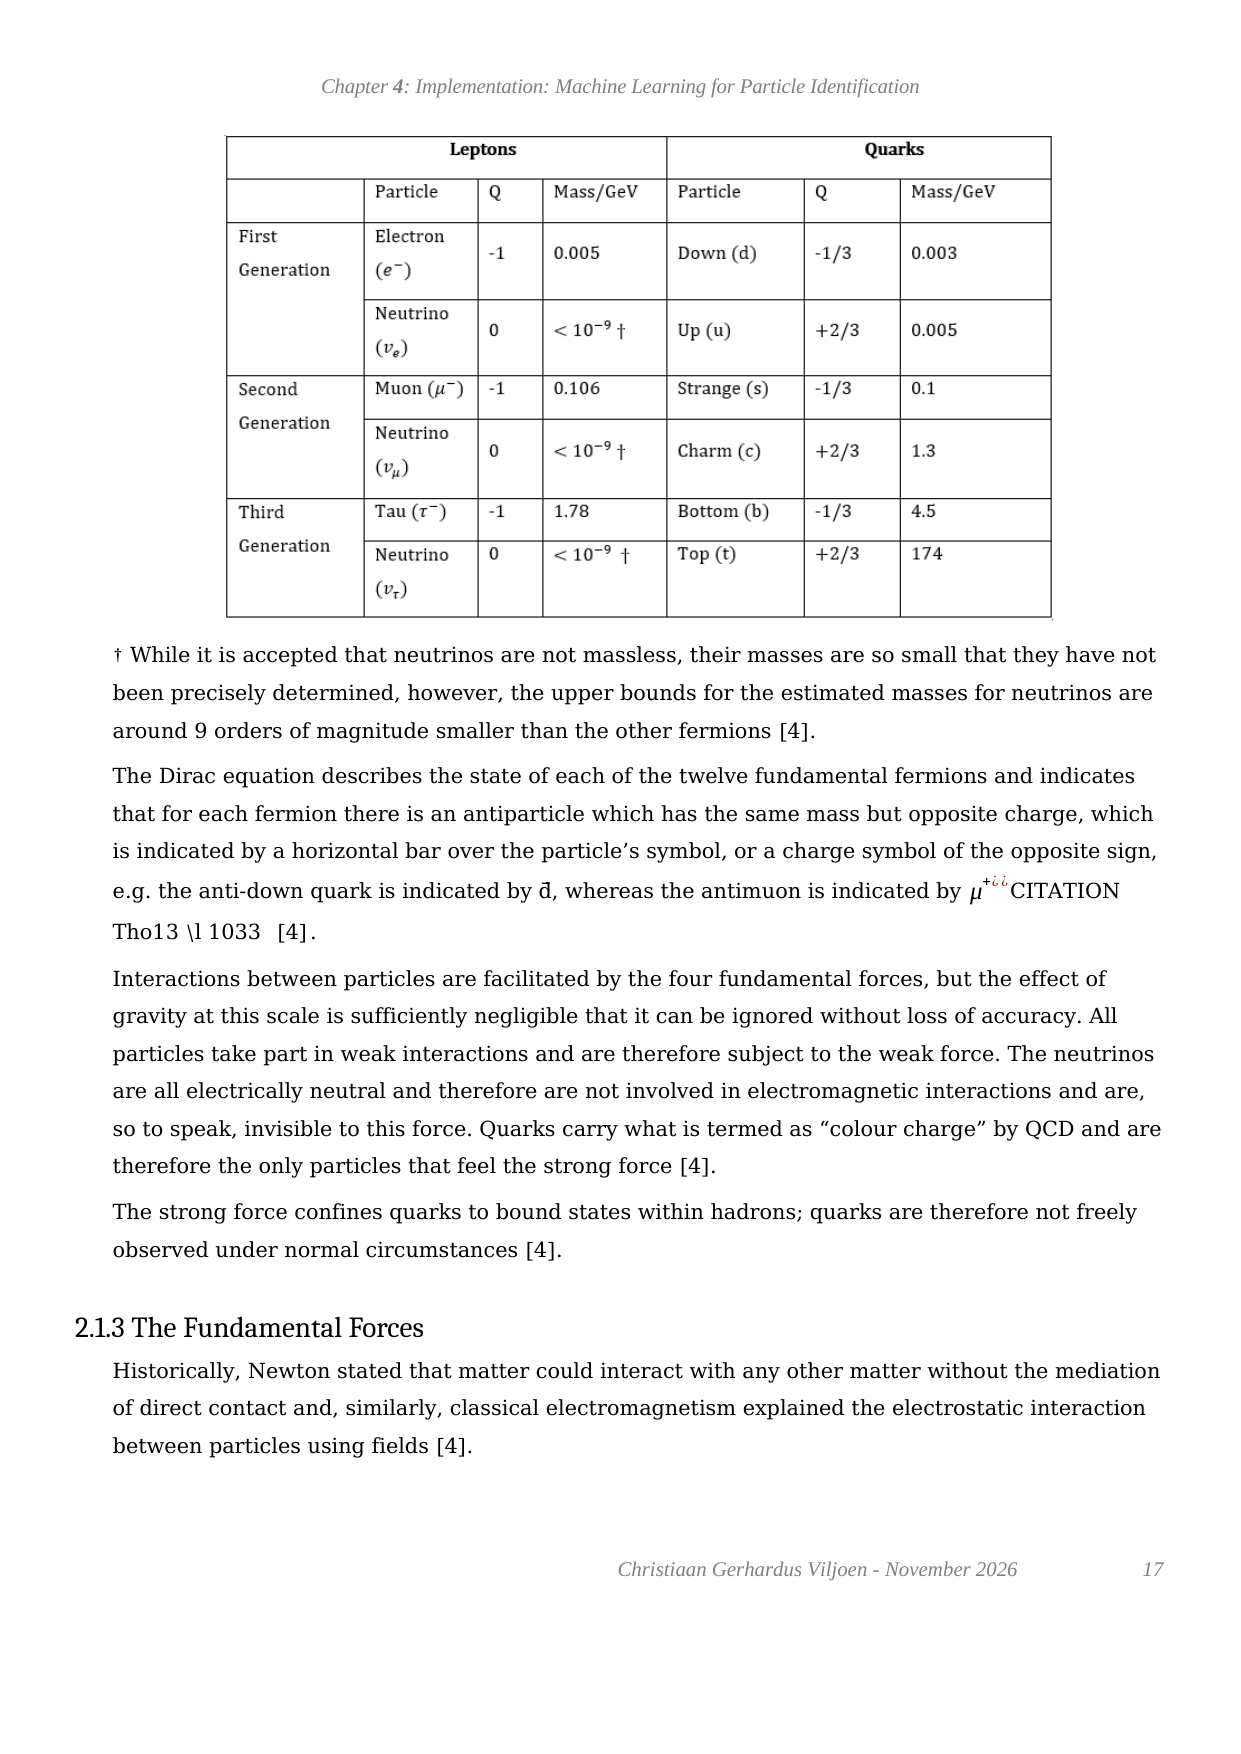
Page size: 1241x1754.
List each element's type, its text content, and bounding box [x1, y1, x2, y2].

subtitle The Fundamental Forces [75, 1311, 1165, 1345]
text Interactions between particles are facilitated by the four fundamental forces, but the effect of gravity at this scale is sufficiently negligible that it can be ignored without loss of accuracy. All particles take part in weak interactions and are therefore subject to the weak force. The neutrinos are all electrically neutral and therefore are not involved in electromagnetic interactions and are, so to speak, invisible to this force. Quarks carry what is termed as “colour charge” by QCD and are therefore the only particles that feel the strong force. [112, 966, 1165, 1178]
picture [224, 135, 1054, 621]
text The Dirac equation describes the state of each of the twelve fundamental fermions and indicates that for each fermion there is an antiparticle which has the same mass but opposite charge, which is indicated by a horizontal bar over the particle’s symbol, or a charge symbol of the opposite sign, e.g. the anti-down quark is indicated by d̅, whereas the antimuon is indicated by . [112, 763, 1165, 945]
text The strong force confines quarks to bound states within hadrons; quarks are therefore not freely observed under normal circumstances. [112, 1199, 1165, 1261]
text † While it is accepted that neutrinos are not massless, their masses are so small that they have not been precisely determined, however, the upper bounds for the estimated masses for neutrinos are around 9 orders of magnitude smaller than the other fermions . [112, 642, 1165, 742]
text Historically, Newton stated that matter could interact with any other matter without the mediation of direct contact and, similarly, classical electromagnetism explained the electrostatic interaction between particles using fields. [112, 1357, 1165, 1457]
